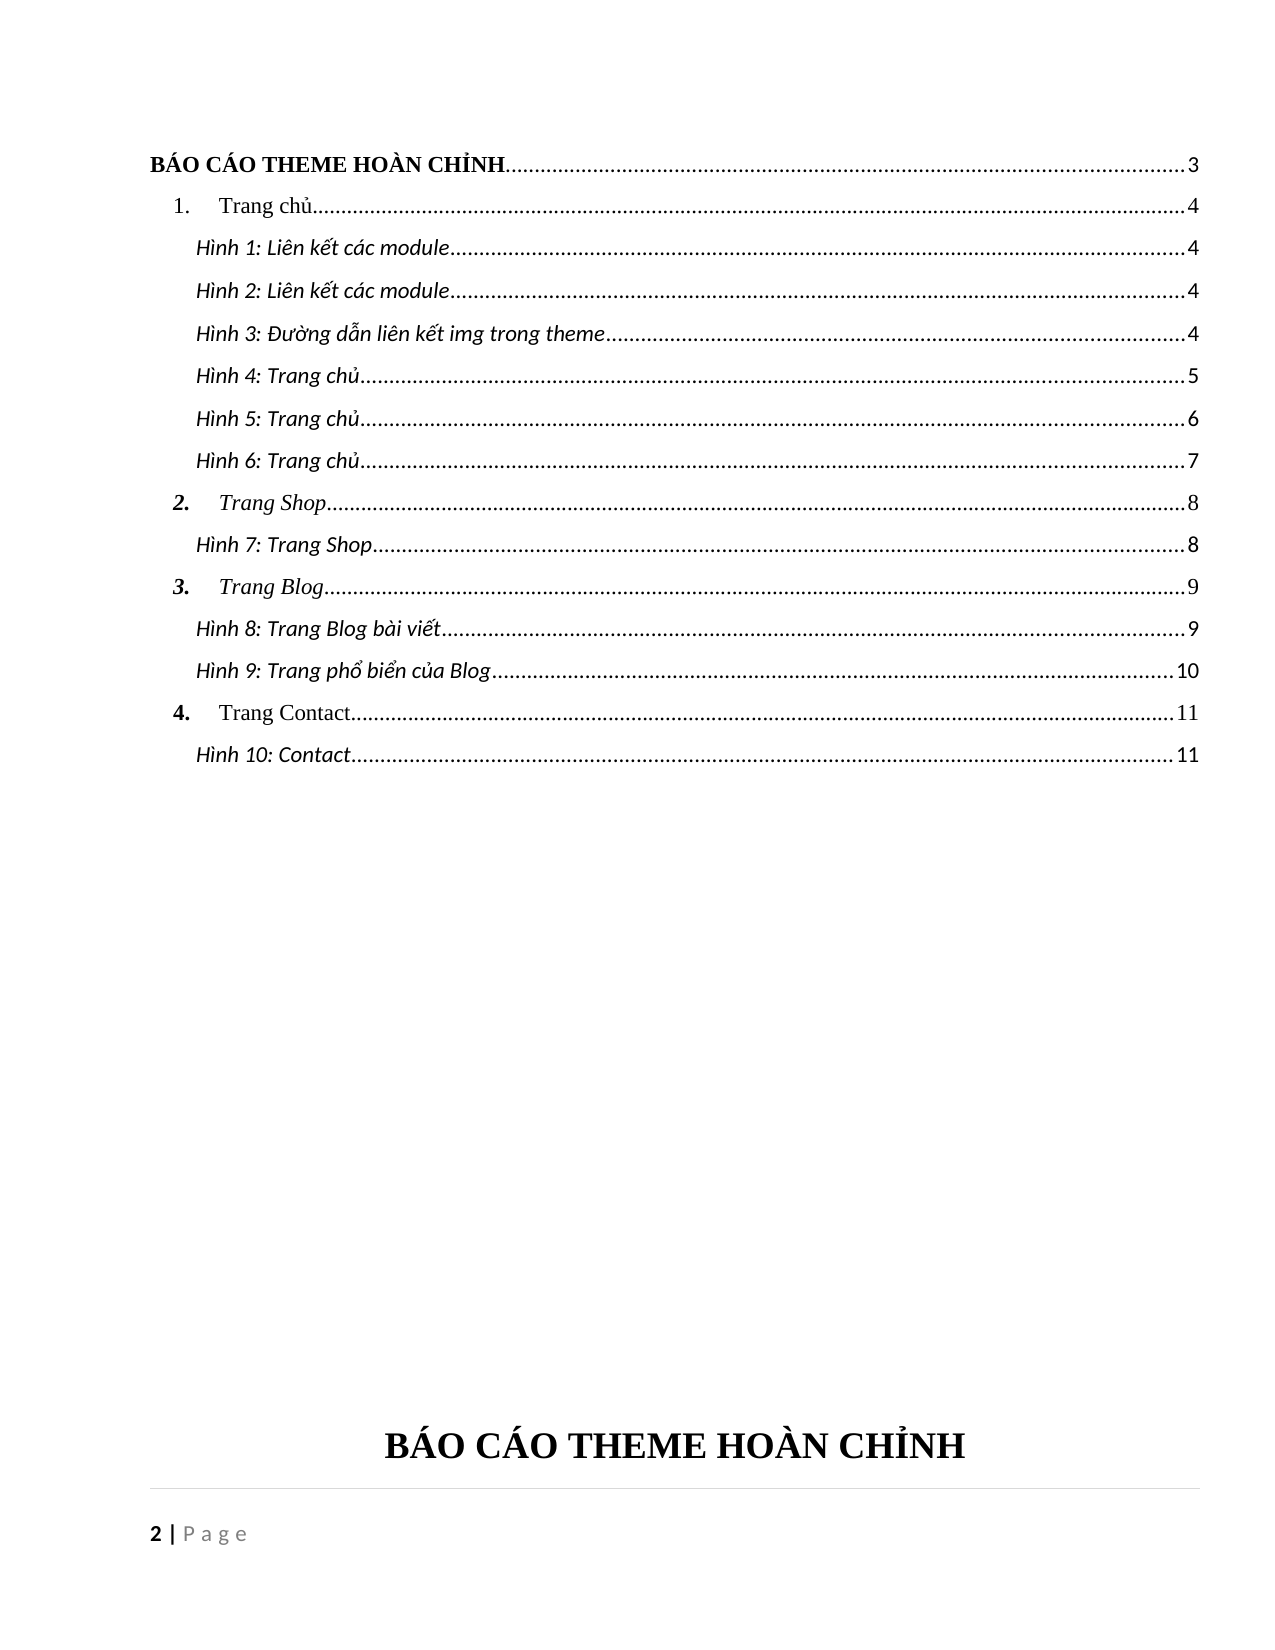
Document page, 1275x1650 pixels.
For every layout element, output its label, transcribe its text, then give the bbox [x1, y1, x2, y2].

text BÁO CÁO THEME HOÀN CHỈNH [150, 1424, 1200, 1467]
